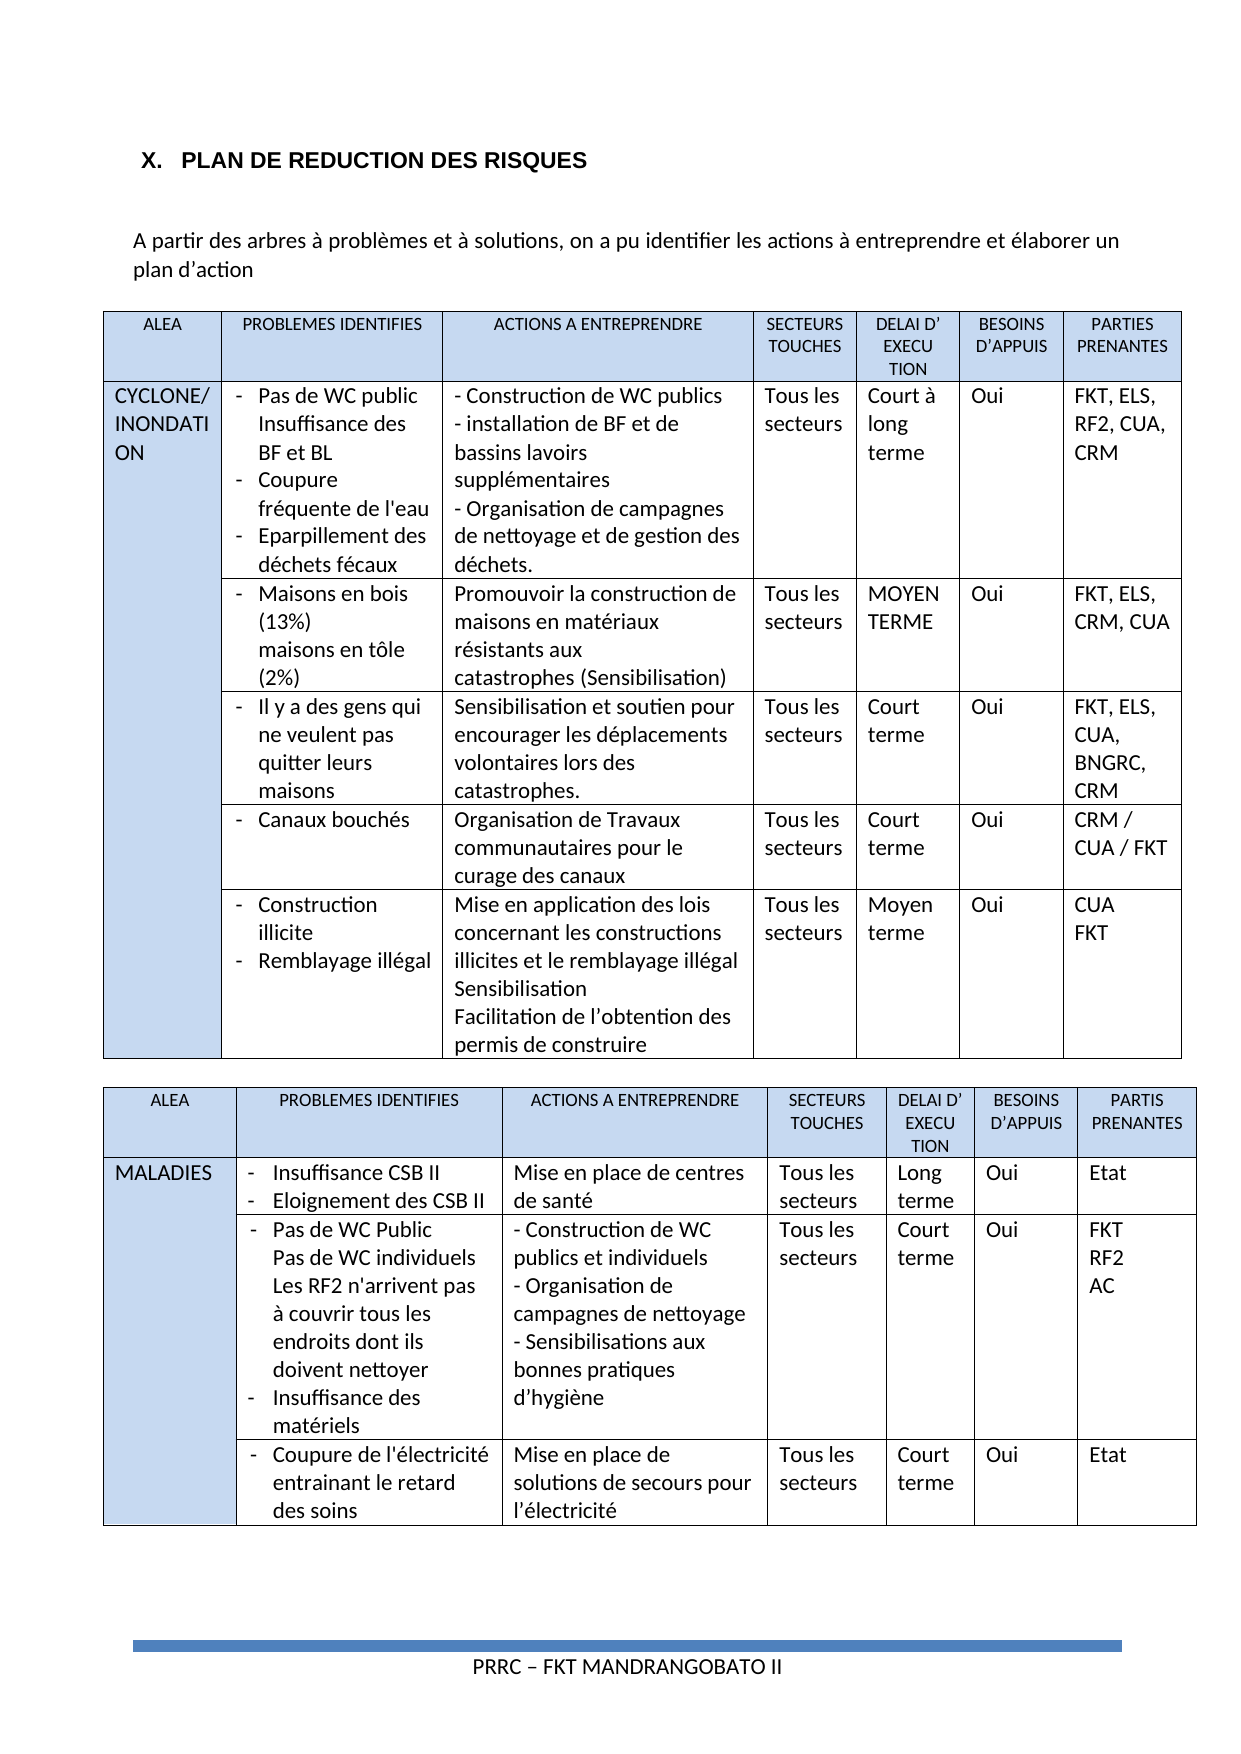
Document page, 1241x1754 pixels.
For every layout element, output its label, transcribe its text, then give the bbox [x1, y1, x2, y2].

table_cell Tous les secteurs [754, 692, 856, 804]
table_cell Oui [975, 1215, 1077, 1439]
table_cell Oui [975, 1440, 1077, 1524]
table_cell Construction illicite Remblayage illégal [222, 890, 442, 1058]
table_cell Tous les secteurs [768, 1215, 886, 1439]
table_cell Oui [960, 692, 1063, 804]
table_header SECTEURS TOUCHES [768, 1088, 886, 1157]
table_cell FKT RF2 AC [1078, 1215, 1196, 1439]
table_cell Oui [960, 579, 1063, 691]
table_header SECTEURS TOUCHES [754, 312, 856, 381]
table_cell Moyen terme [857, 890, 959, 1058]
table_cell Tous les secteurs [754, 805, 856, 889]
table_header ACTIONS A ENTREPRENDRE [503, 1088, 767, 1157]
table_header PARTIES PRENANTES [1064, 312, 1181, 381]
table_cell FKT, ELS, RF2, CUA, CRM [1064, 382, 1181, 578]
table_cell CRM / CUA / FKT [1064, 805, 1181, 889]
table_cell Etat [1078, 1158, 1196, 1214]
table_cell Tous les secteurs [754, 890, 856, 1058]
table_cell - Construction de WC publics et individuels - Organisation de campagnes de nettoyage - Sensibilisations aux bonnes pratiques d’hygiène [503, 1215, 767, 1439]
table_header BESOINS D’APPUIS [975, 1088, 1077, 1157]
table_cell Maisons en bois (13%) maisons en tôle (2%) [222, 579, 442, 691]
table_header PARTIS PRENANTES [1078, 1088, 1196, 1157]
table_cell Tous les secteurs [768, 1158, 886, 1214]
table_header BESOINS D’APPUIS [960, 312, 1063, 381]
table_cell Pas de WC public Insuffisance des BF et BL Coupure fréquente de l'eau Eparpillement des déchets fécaux [222, 382, 442, 578]
table_cell Tous les secteurs [754, 579, 856, 691]
table_cell Court terme [857, 692, 959, 804]
table_header ACTIONS A ENTREPRENDRE [443, 312, 753, 381]
table_cell Court terme [857, 805, 959, 889]
table_cell Court terme [887, 1440, 974, 1524]
subtitle PLAN DE REDUCTION DES RISQUES [162, 147, 1122, 174]
table_cell Mise en place de centres de santé [503, 1158, 767, 1214]
table_cell MOYEN TERME [857, 579, 959, 691]
table_cell Pas de WC Public Pas de WC individuels Les RF2 n'arrivent pas à couvrir tous les endroits dont ils doivent nettoyer Insuffisance des matériels [237, 1215, 502, 1439]
text A partir des arbres à problèmes et à solutions, on a pu identifier les actions à entreprendre et élaborer un plan d’action [133, 227, 1122, 283]
table_cell Il y a des gens qui ne veulent pas quitter leurs maisons [222, 692, 442, 804]
table_cell MALADIES [104, 1158, 236, 1524]
table_header PROBLEMES IDENTIFIES [222, 312, 442, 381]
table_cell Coupure de l'électricité entrainant le retard des soins [237, 1440, 502, 1524]
table_cell Tous les secteurs [754, 382, 856, 578]
table_cell Court terme [887, 1215, 974, 1439]
table_cell Promouvoir la construction de maisons en matériaux résistants aux catastrophes (Sensibilisation) [443, 579, 753, 691]
table_cell Oui [960, 382, 1063, 578]
table_header DELAI D’ EXECU TION [857, 312, 959, 381]
table_cell Long terme [887, 1158, 974, 1214]
table_cell Insuffisance CSB II Eloignement des CSB II [237, 1158, 502, 1214]
table_cell Etat [1078, 1440, 1196, 1524]
table_cell Oui [960, 805, 1063, 889]
table_cell CUA FKT [1064, 890, 1181, 1058]
table_header DELAI D’ EXECU TION [887, 1088, 974, 1157]
table_cell - Construction de WC publics - installation de BF et de bassins lavoirs supplémentaires - Organisation de campagnes de nettoyage et de gestion des déchets. [443, 382, 753, 578]
table_cell FKT, ELS, CRM, CUA [1064, 579, 1181, 691]
table_cell Oui [960, 890, 1063, 1058]
table_cell Mise en application des lois concernant les constructions illicites et le remblayage illégal Sensibilisation Facilitation de l’obtention des permis de construire [443, 890, 753, 1058]
table_cell Court à long terme [857, 382, 959, 578]
table_cell CYCLONE/ INONDATION [104, 382, 221, 1058]
table_cell Sensibilisation et soutien pour encourager les déplacements volontaires lors des catastrophes. [443, 692, 753, 804]
table_cell Organisation de Travaux communautaires pour le curage des canaux [443, 805, 753, 889]
table_cell Tous les secteurs [768, 1440, 886, 1524]
table_cell FKT, ELS, CUA, BNGRC, CRM [1064, 692, 1181, 804]
table_header ALEA [104, 1088, 236, 1157]
table_header PROBLEMES IDENTIFIES [237, 1088, 502, 1157]
table_cell Mise en place de solutions de secours pour l’électricité [503, 1440, 767, 1524]
table_cell Oui [975, 1158, 1077, 1214]
table_cell Canaux bouchés [222, 805, 442, 889]
table_header ALEA [104, 312, 221, 381]
